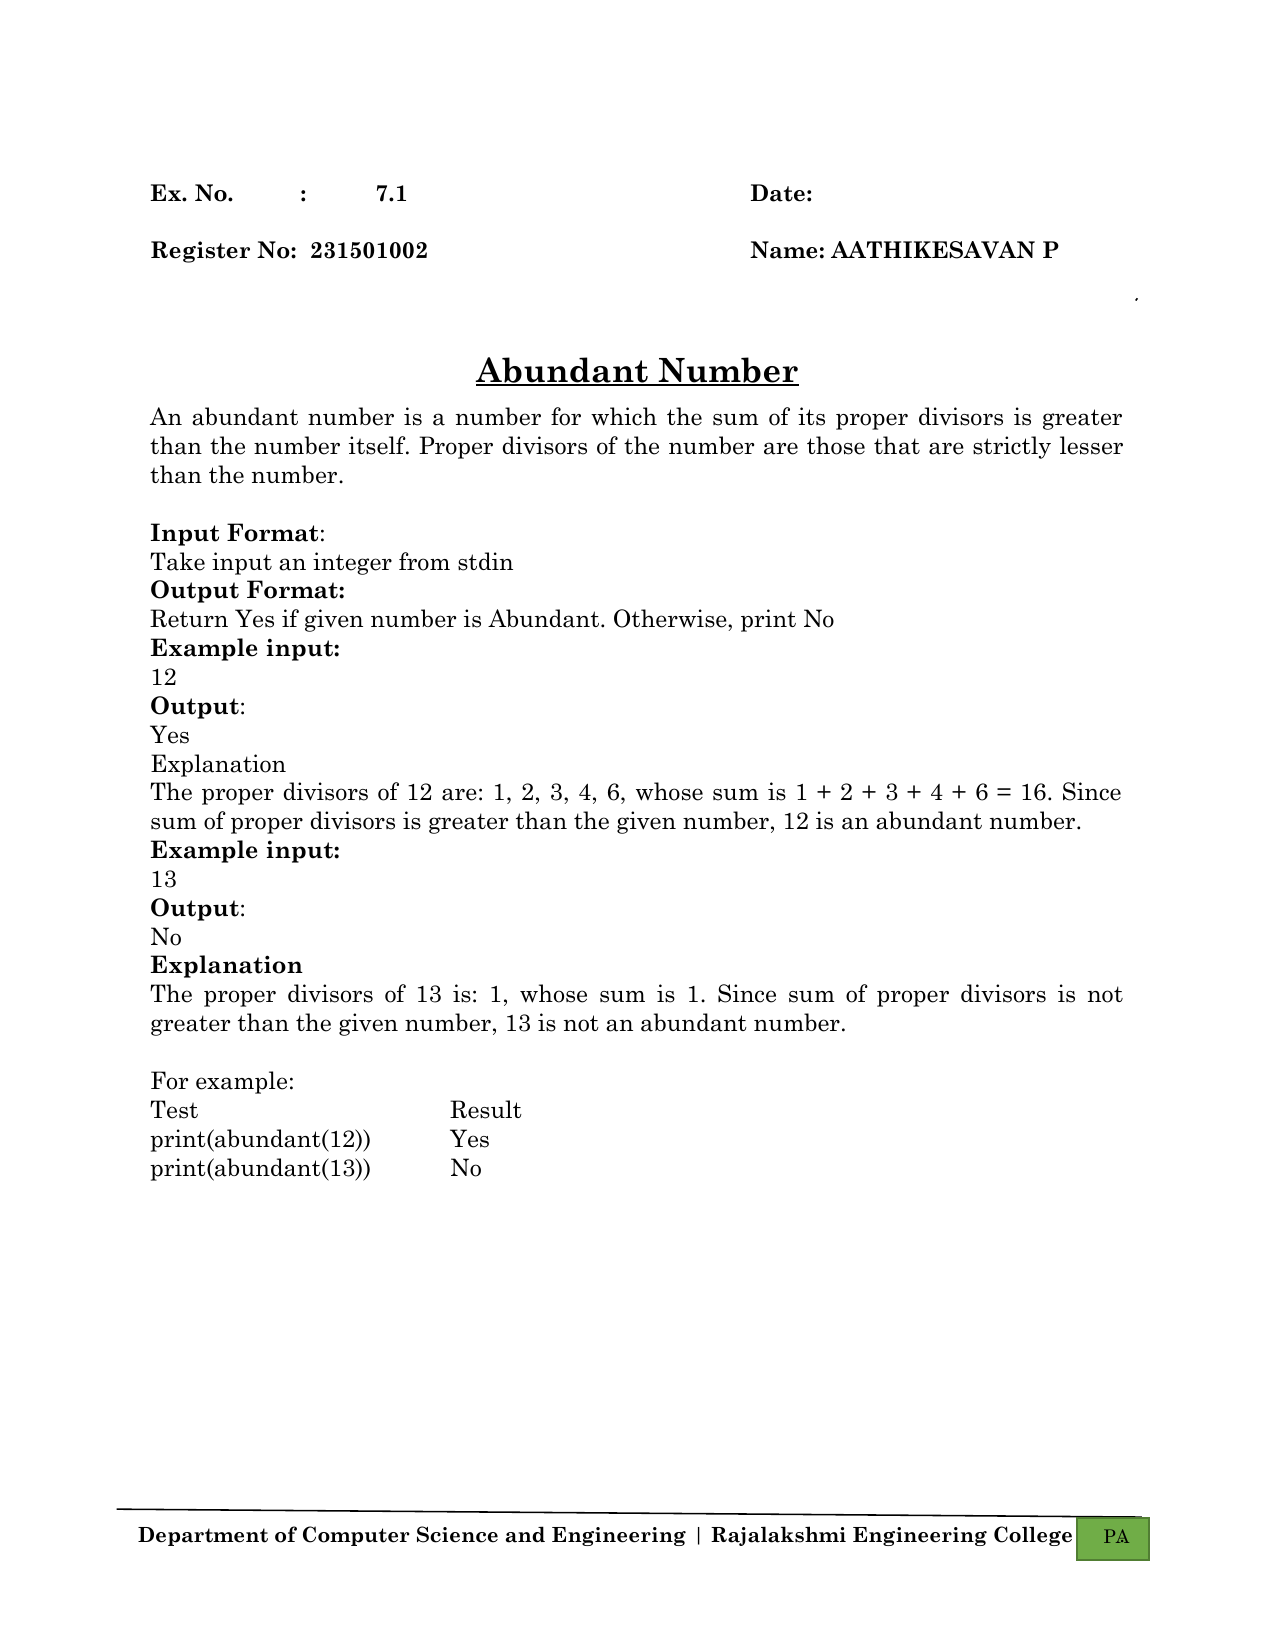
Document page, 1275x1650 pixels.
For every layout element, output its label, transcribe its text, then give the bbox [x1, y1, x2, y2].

text print(abundant(12)) Yes [150, 1123, 1125, 1152]
text Test Result [150, 1094, 1125, 1123]
text The proper divisors of 13 is: 1, whose sum is 1. Since sum of proper divisors is not greater than the given number, 13 is not an abundant number. [150, 979, 1125, 1037]
text Explanation [150, 748, 1125, 777]
text Return Yes if given number is Abundant. Otherwise, print No [150, 604, 1125, 633]
text Abundant Number [150, 349, 1125, 389]
text 13 [150, 864, 1125, 893]
text Output Format: [150, 575, 1125, 604]
text No [150, 921, 1125, 950]
text The proper divisors of 12 are: 1, 2, 3, 4, 6, whose sum is 1 + 2 + 3 + 4 + 6 = 16. Since sum of proper divisors is greater than the given number, 12 is an abundant number. [150, 777, 1125, 835]
text Explanation [150, 950, 1125, 979]
text Example input: [150, 633, 1125, 662]
text Output: [150, 893, 1125, 921]
text Output: [150, 691, 1125, 719]
text Example input: [150, 835, 1125, 864]
text Register No: 231501002 Name: AATHIKESAVAN P [150, 236, 1125, 263]
text Yes [150, 719, 1125, 748]
text print(abundant(13)) No [150, 1152, 1125, 1181]
text For example: [150, 1066, 1125, 1094]
text Input Format: [150, 517, 1125, 546]
text 12 [150, 662, 1125, 691]
text Take input an integer from stdin [150, 546, 1125, 575]
text Ex. No. : 7.1 Date: [150, 179, 1125, 207]
text An abundant number is a number for which the sum of its proper divisors is greater than the number itself. Proper divisors of the number are those that are strictly lesser than the number. [150, 402, 1125, 489]
